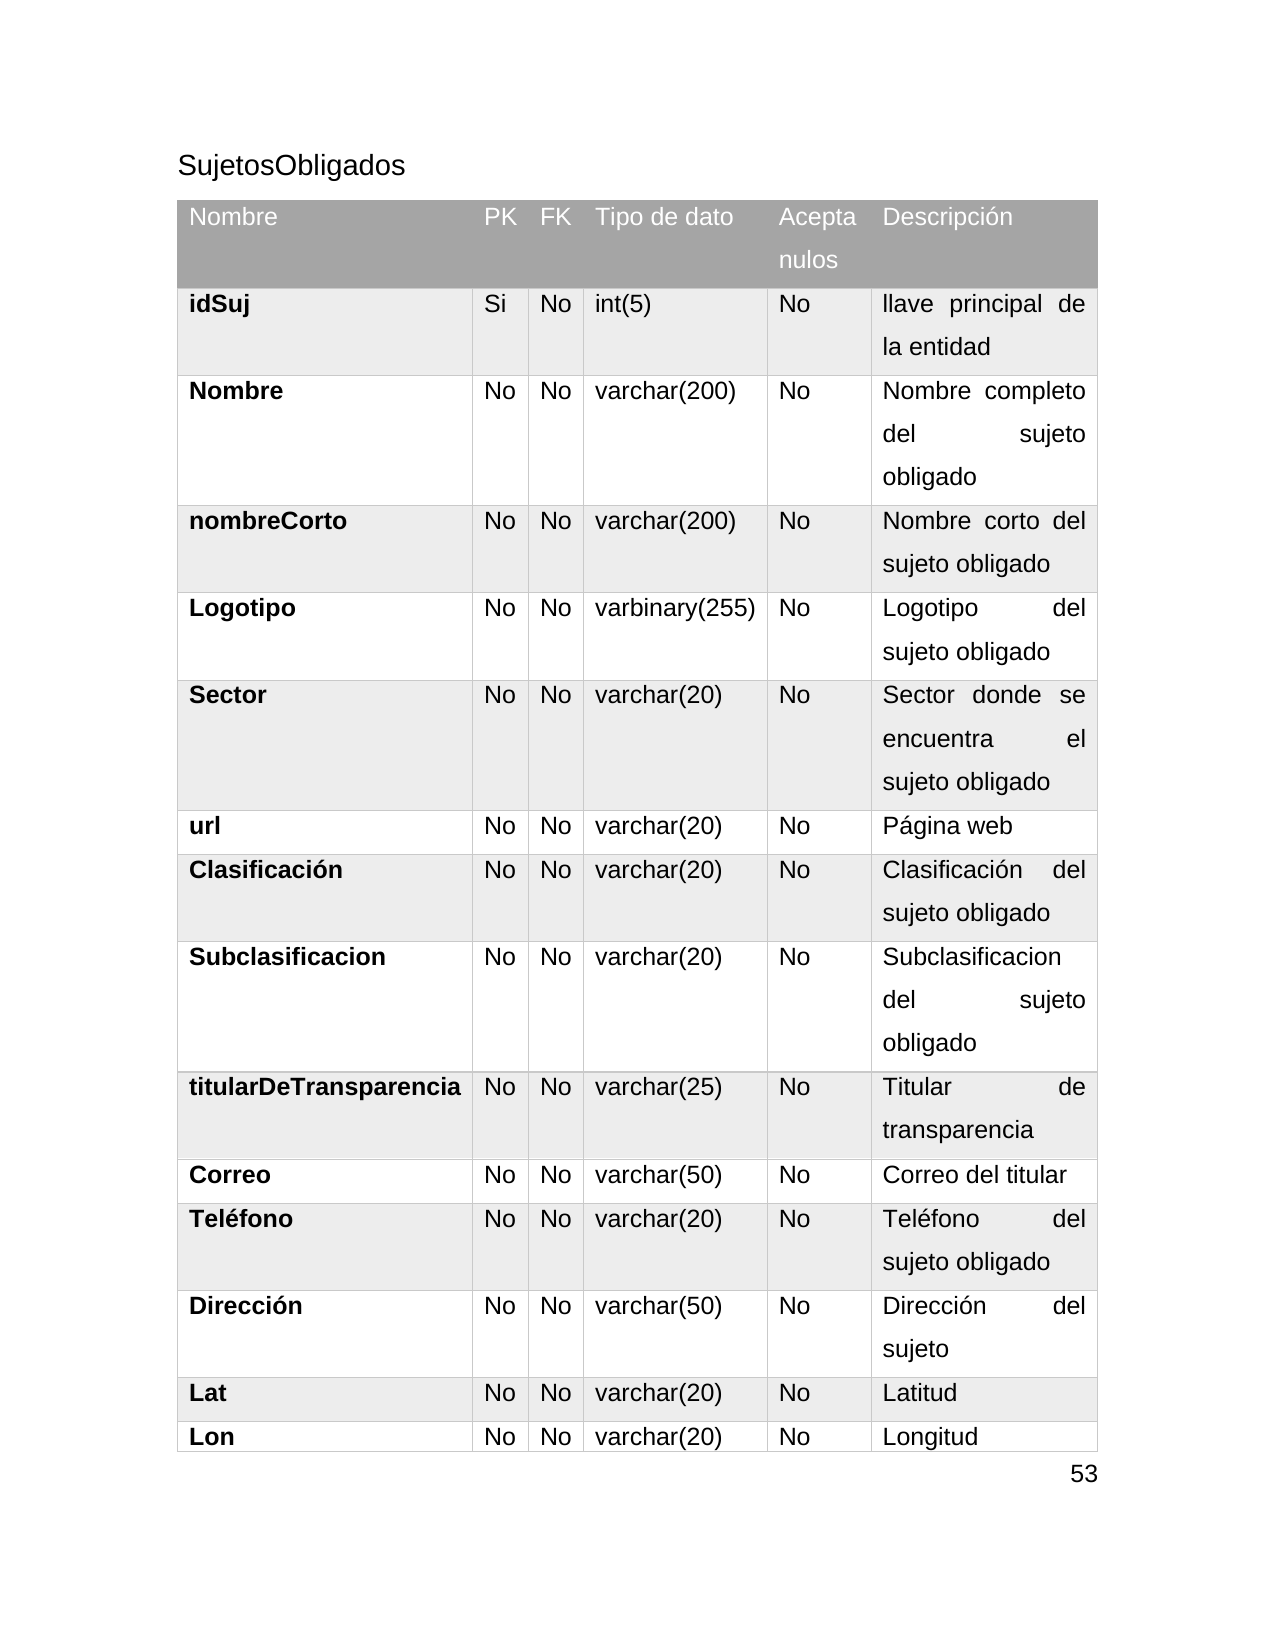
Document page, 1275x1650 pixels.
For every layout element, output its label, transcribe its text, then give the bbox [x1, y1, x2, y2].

table_header PK [473, 201, 528, 288]
table_cell No [529, 1204, 583, 1290]
table_cell url [178, 811, 472, 854]
table_cell No [529, 593, 583, 679]
table_cell idSuj [178, 289, 472, 375]
table_cell varchar(20) [584, 942, 767, 1071]
table_cell No [768, 593, 871, 679]
table_cell No [473, 942, 528, 1071]
table_cell No [768, 1378, 871, 1421]
table_header Acepta nulos [768, 201, 871, 288]
table_cell No [473, 593, 528, 679]
table_cell varchar(25) [584, 1073, 767, 1158]
table_cell No [529, 289, 583, 375]
table_cell No [473, 376, 528, 505]
table_cell Lon [178, 1422, 472, 1451]
table_cell varchar(20) [584, 1378, 767, 1421]
table_cell No [529, 1073, 583, 1158]
table_cell Correo del titular [872, 1160, 1097, 1203]
table_cell Clasificación del sujeto obligado [872, 855, 1097, 941]
table_cell No [473, 855, 528, 941]
table_cell No [768, 942, 871, 1071]
table_header FK [529, 201, 583, 288]
table_cell No [529, 1422, 583, 1451]
table_cell titularDeTransparencia [178, 1073, 472, 1158]
table_cell varbinary(255) [584, 593, 767, 679]
table_cell No [473, 1204, 528, 1290]
table_cell varchar(50) [584, 1160, 767, 1203]
table_header Descripción [872, 201, 1097, 288]
table_cell No [473, 681, 528, 810]
table_cell No [473, 1073, 528, 1158]
table_cell Nombre completo del sujeto obligado [872, 376, 1097, 505]
table_cell Sector [178, 681, 472, 810]
table_cell varchar(20) [584, 681, 767, 810]
table_cell No [473, 1378, 528, 1421]
table_cell No [529, 1291, 583, 1377]
table_cell No [473, 1160, 528, 1203]
table_cell varchar(20) [584, 855, 767, 941]
table_cell Sector donde se encuentra el sujeto obligado [872, 681, 1097, 810]
table_cell No [473, 1291, 528, 1377]
table_cell Dirección [178, 1291, 472, 1377]
table_cell llave principal de la entidad [872, 289, 1097, 375]
table_cell Subclasificacion [178, 942, 472, 1071]
table_cell No [529, 942, 583, 1071]
table_cell No [768, 811, 871, 854]
table_cell No [768, 1291, 871, 1377]
text SujetosObligados [177, 148, 1098, 181]
table_cell No [529, 376, 583, 505]
table_cell No [768, 506, 871, 592]
table_cell Nombre [178, 376, 472, 505]
table_cell No [768, 1204, 871, 1290]
table_header Tipo de dato [584, 201, 767, 288]
table_cell Página web [872, 811, 1097, 854]
table_cell Titular de transparencia [872, 1073, 1097, 1158]
table_header Nombre [178, 201, 472, 288]
table_cell Logotipo del sujeto obligado [872, 593, 1097, 679]
table_cell Nombre corto del sujeto obligado [872, 506, 1097, 592]
table_cell No [473, 506, 528, 592]
table_cell nombreCorto [178, 506, 472, 592]
table_cell varchar(20) [584, 1204, 767, 1290]
table_cell No [529, 681, 583, 810]
table_cell varchar(50) [584, 1291, 767, 1377]
table_cell Correo [178, 1160, 472, 1203]
table_cell varchar(200) [584, 376, 767, 505]
table_cell varchar(20) [584, 1422, 767, 1451]
table_cell Teléfono del sujeto obligado [872, 1204, 1097, 1290]
table_cell Subclasificacion del sujeto obligado [872, 942, 1097, 1071]
table_cell int(5) [584, 289, 767, 375]
table_cell No [529, 855, 583, 941]
table_cell No [768, 681, 871, 810]
table_cell Dirección del sujeto [872, 1291, 1097, 1377]
table_cell No [768, 1073, 871, 1158]
table_cell varchar(200) [584, 506, 767, 592]
table_cell Latitud [872, 1378, 1097, 1421]
table_cell No [473, 1422, 528, 1451]
table_cell No [768, 1160, 871, 1203]
table_cell No [529, 811, 583, 854]
table_cell No [768, 1422, 871, 1451]
table_cell Clasificación [178, 855, 472, 941]
table_cell No [768, 855, 871, 941]
table_cell Teléfono [178, 1204, 472, 1290]
table_cell No [529, 506, 583, 592]
table_cell No [473, 811, 528, 854]
table_cell No [529, 1378, 583, 1421]
table_cell No [768, 289, 871, 375]
table_cell Longitud [872, 1422, 1097, 1451]
table_cell Logotipo [178, 593, 472, 679]
table_cell No [768, 376, 871, 505]
table_cell No [529, 1160, 583, 1203]
table_cell varchar(20) [584, 811, 767, 854]
table_cell Lat [178, 1378, 472, 1421]
table_cell Si [473, 289, 528, 375]
